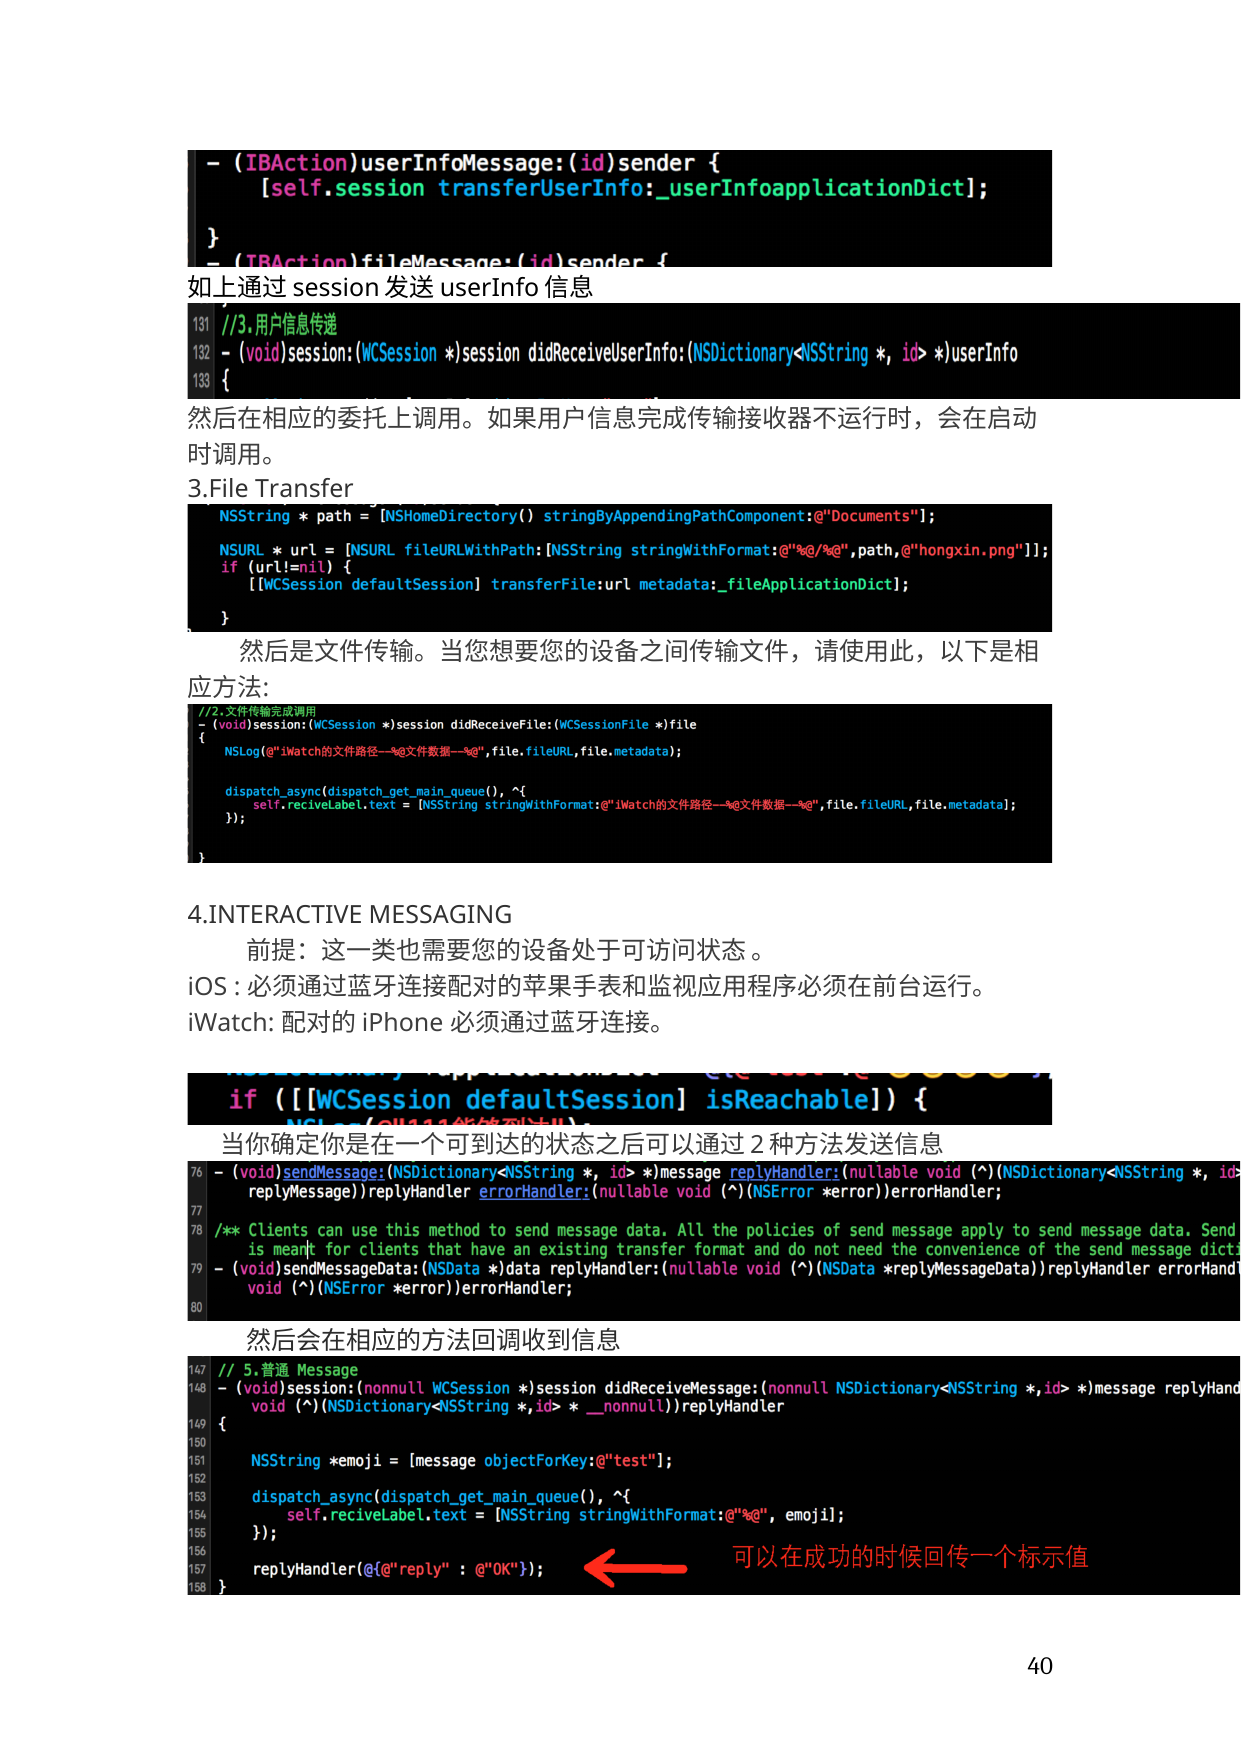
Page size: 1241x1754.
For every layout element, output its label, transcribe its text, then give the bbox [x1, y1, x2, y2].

picture [187, 150, 1053, 267]
text 当你确定你是在一个可到达的状态之后可以通过2种方法发送信息 [187, 1125, 1053, 1161]
picture [187, 1356, 1241, 1595]
picture [187, 1161, 1241, 1321]
picture [187, 704, 1053, 863]
text iWatch: 配对的 iPhone 必须通过蓝牙连接。 [187, 1003, 1053, 1039]
text 前提：这一类也需要您的设备处于可访问状态 。 [187, 930, 1053, 967]
picture [187, 303, 1241, 399]
text 3.File Transfer [187, 471, 1053, 504]
text 如上通过session发送userInfo信息 [187, 267, 1053, 303]
text 然后在相应的委托上调用。如果用户信息完成传输接收器不运行时，会在启动时调用。 [187, 399, 1053, 471]
text 然后是文件传输。当您想要您的设备之间传输文件，请使用此，以下是相应方法: [187, 632, 1053, 704]
text 然后会在相应的方法回调收到信息 [187, 1321, 1053, 1356]
picture [187, 504, 1053, 632]
text 4.INTERACTIVE MESSAGING [187, 896, 1053, 930]
text iOS : 必须通过蓝牙连接配对的苹果手表和监视应用程序必须在前台运行。 [187, 967, 1053, 1003]
picture [187, 1073, 1053, 1125]
